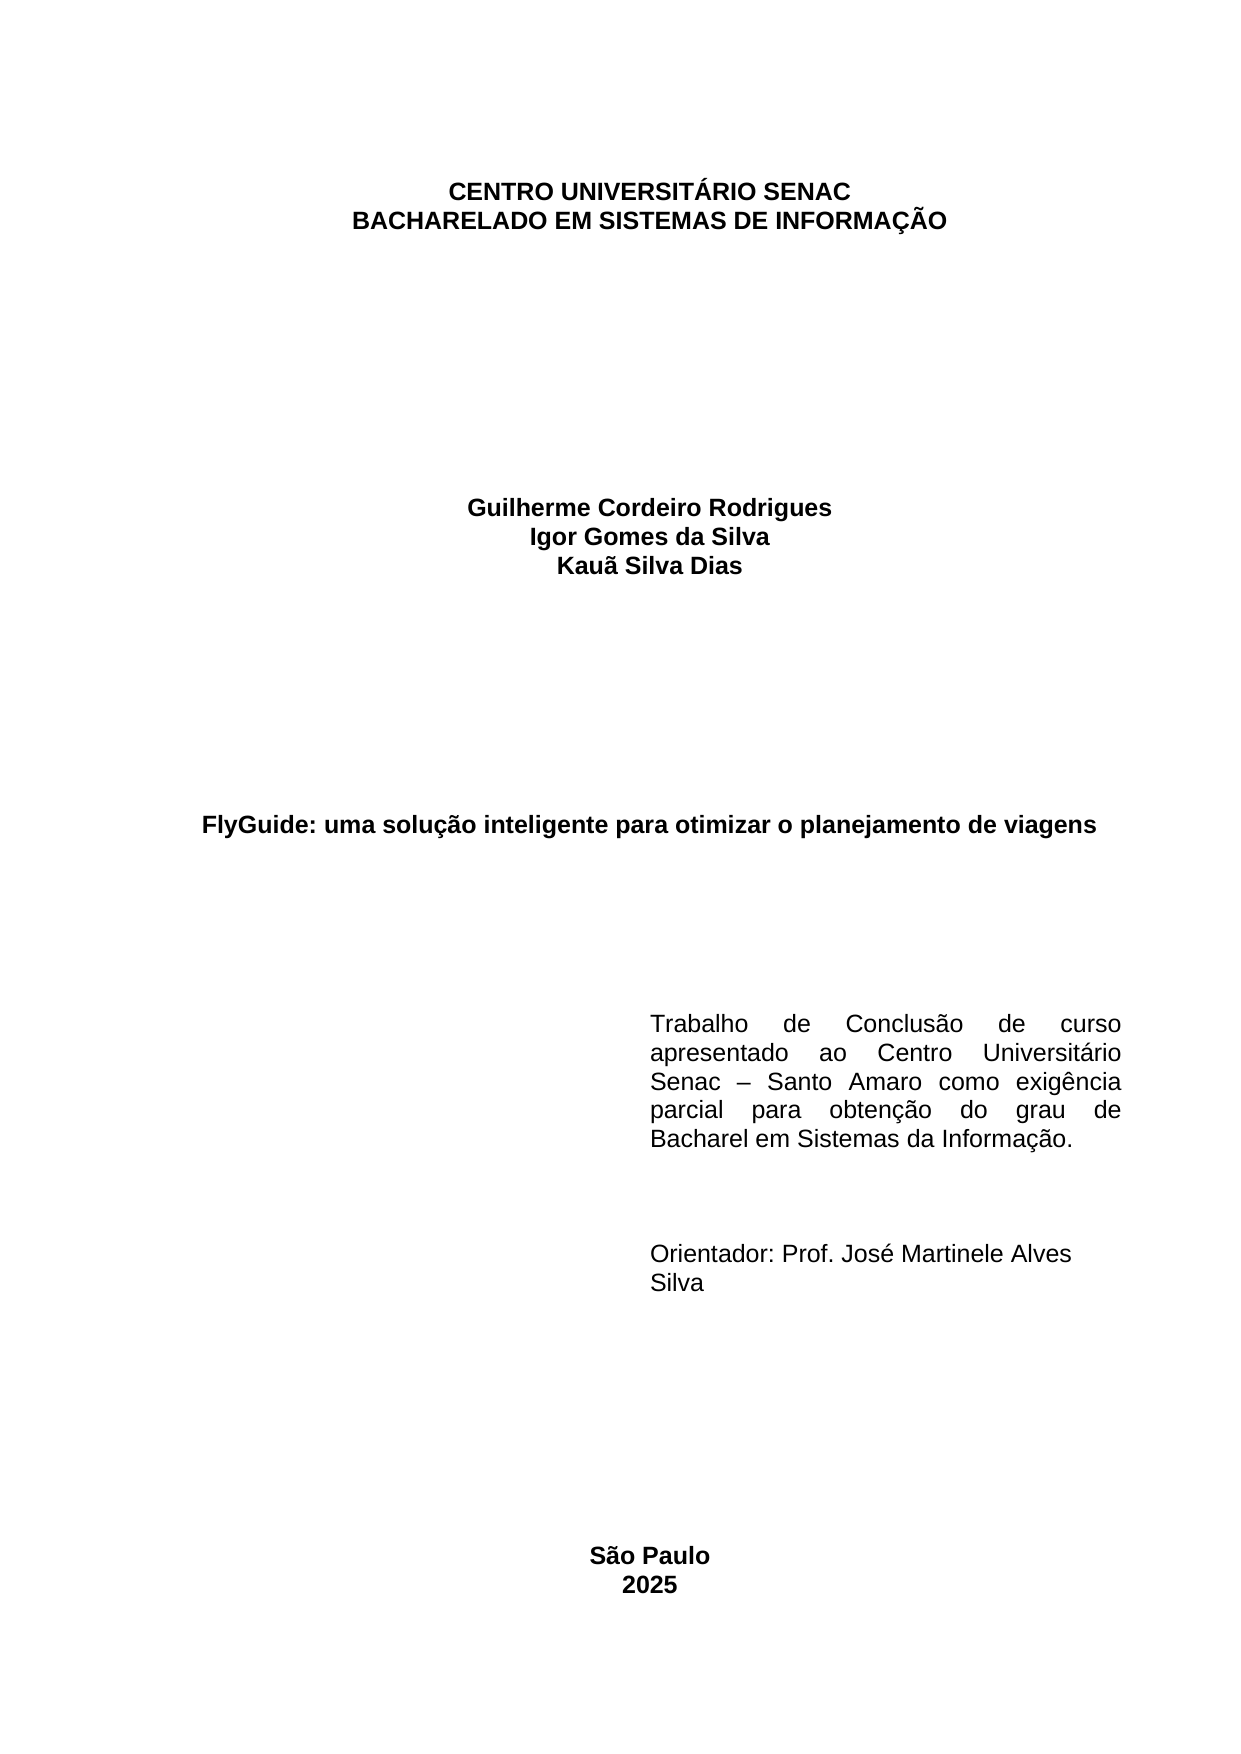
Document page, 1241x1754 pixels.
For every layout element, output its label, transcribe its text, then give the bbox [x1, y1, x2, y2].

text Trabalho de Conclusão de curso apresentado ao Centro Universitário Senac – Santo Amaro como exigência parcial para obtenção do grau de Bacharel em Sistemas da Informação. [650, 1009, 1122, 1153]
text BACHARELADO EM SISTEMAS DE INFORMAÇÃO [177, 206, 1122, 235]
text Igor Gomes da Silva [177, 522, 1122, 551]
text Orientador: Prof. José Martinele Alves Silva [650, 1239, 1122, 1297]
text Kauã Silva Dias [177, 551, 1122, 580]
text 2025 [177, 1570, 1122, 1598]
text Guilherme Cordeiro Rodrigues [177, 493, 1122, 522]
text FlyGuide: uma solução inteligente para otimizar o planejamento de viagens [177, 810, 1122, 838]
text São Paulo [177, 1541, 1122, 1570]
text CENTRO UNIVERSITÁRIO SENAC [177, 177, 1122, 206]
